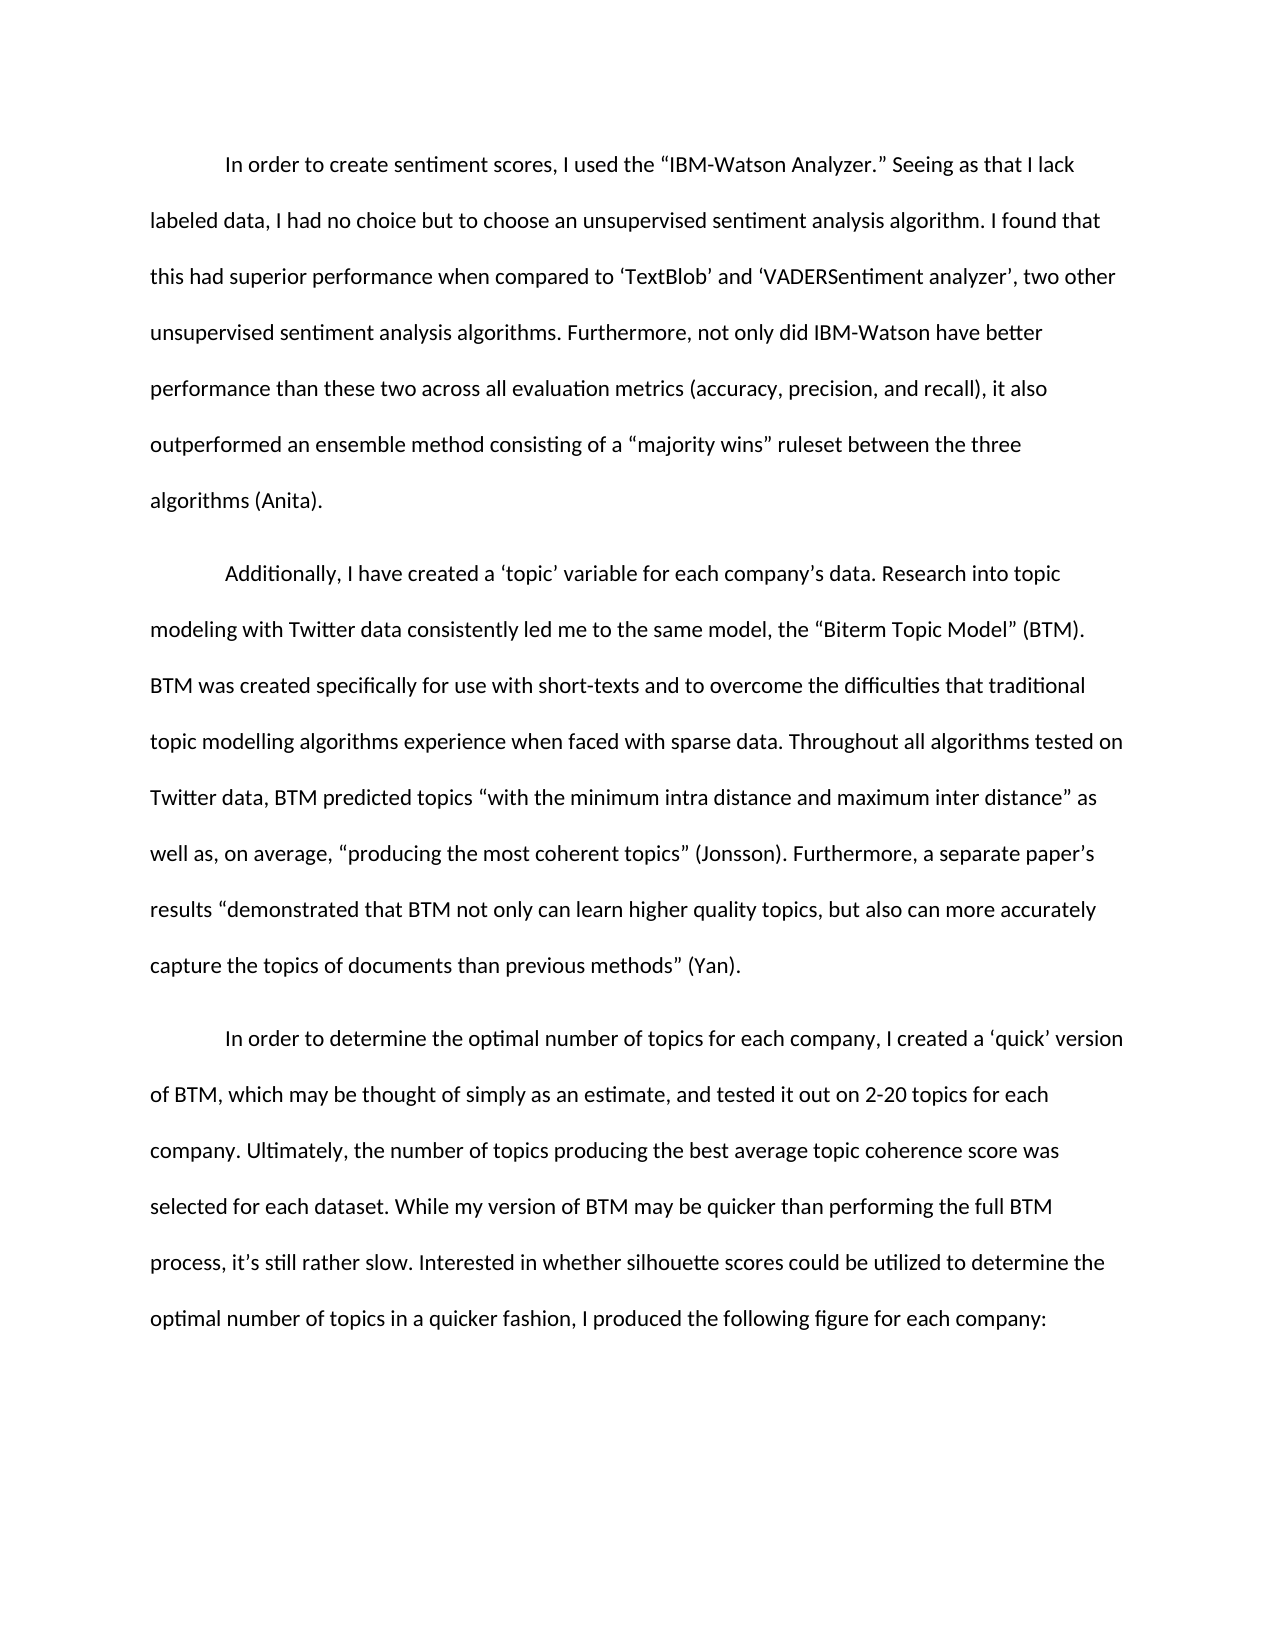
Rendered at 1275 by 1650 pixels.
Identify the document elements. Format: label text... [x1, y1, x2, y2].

text Additionally, I have created a ‘topic’ variable for each company’s data. Research into topic modeling with Twitter data consistently led me to the same model, the “Biterm Topic Model” (BTM). BTM was created specifically for use with short-texts and to overcome the difficulties that traditional topic modelling algorithms experience when faced with sparse data. Throughout all algorithms tested on Twitter data, BTM predicted topics “with the minimum intra distance and maximum inter distance” as well as, on average, “producing the most coherent topics” (Jonsson). Furthermore, a separate paper’s results “demonstrated that BTM not only can learn higher quality topics, but also can more accurately capture the topics of documents than previous methods” (Yan). [150, 559, 1125, 979]
text In order to create sentiment scores, I used the “IBM-Watson Analyzer.” Seeing as that I lack labeled data, I had no choice but to choose an unsupervised sentiment analysis algorithm. I found that this had superior performance when compared to ‘TextBlob’ and ‘VADERSentiment analyzer’, two other unsupervised sentiment analysis algorithms. Furthermore, not only did IBM-Watson have better performance than these two across all evaluation metrics (accuracy, precision, and recall), it also outperformed an ensemble method consisting of a “majority wins” ruleset between the three algorithms (Anita). [150, 150, 1125, 514]
text In order to determine the optimal number of topics for each company, I created a ‘quick’ version of BTM, which may be thought of simply as an estimate, and tested it out on 2-20 topics for each company. Ultimately, the number of topics producing the best average topic coherence score was selected for each dataset. While my version of BTM may be quicker than performing the full BTM process, it’s still rather slow. Interested in whether silhouette scores could be utilized to determine the optimal number of topics in a quicker fashion, I produced the following figure for each company: [150, 1024, 1125, 1332]
